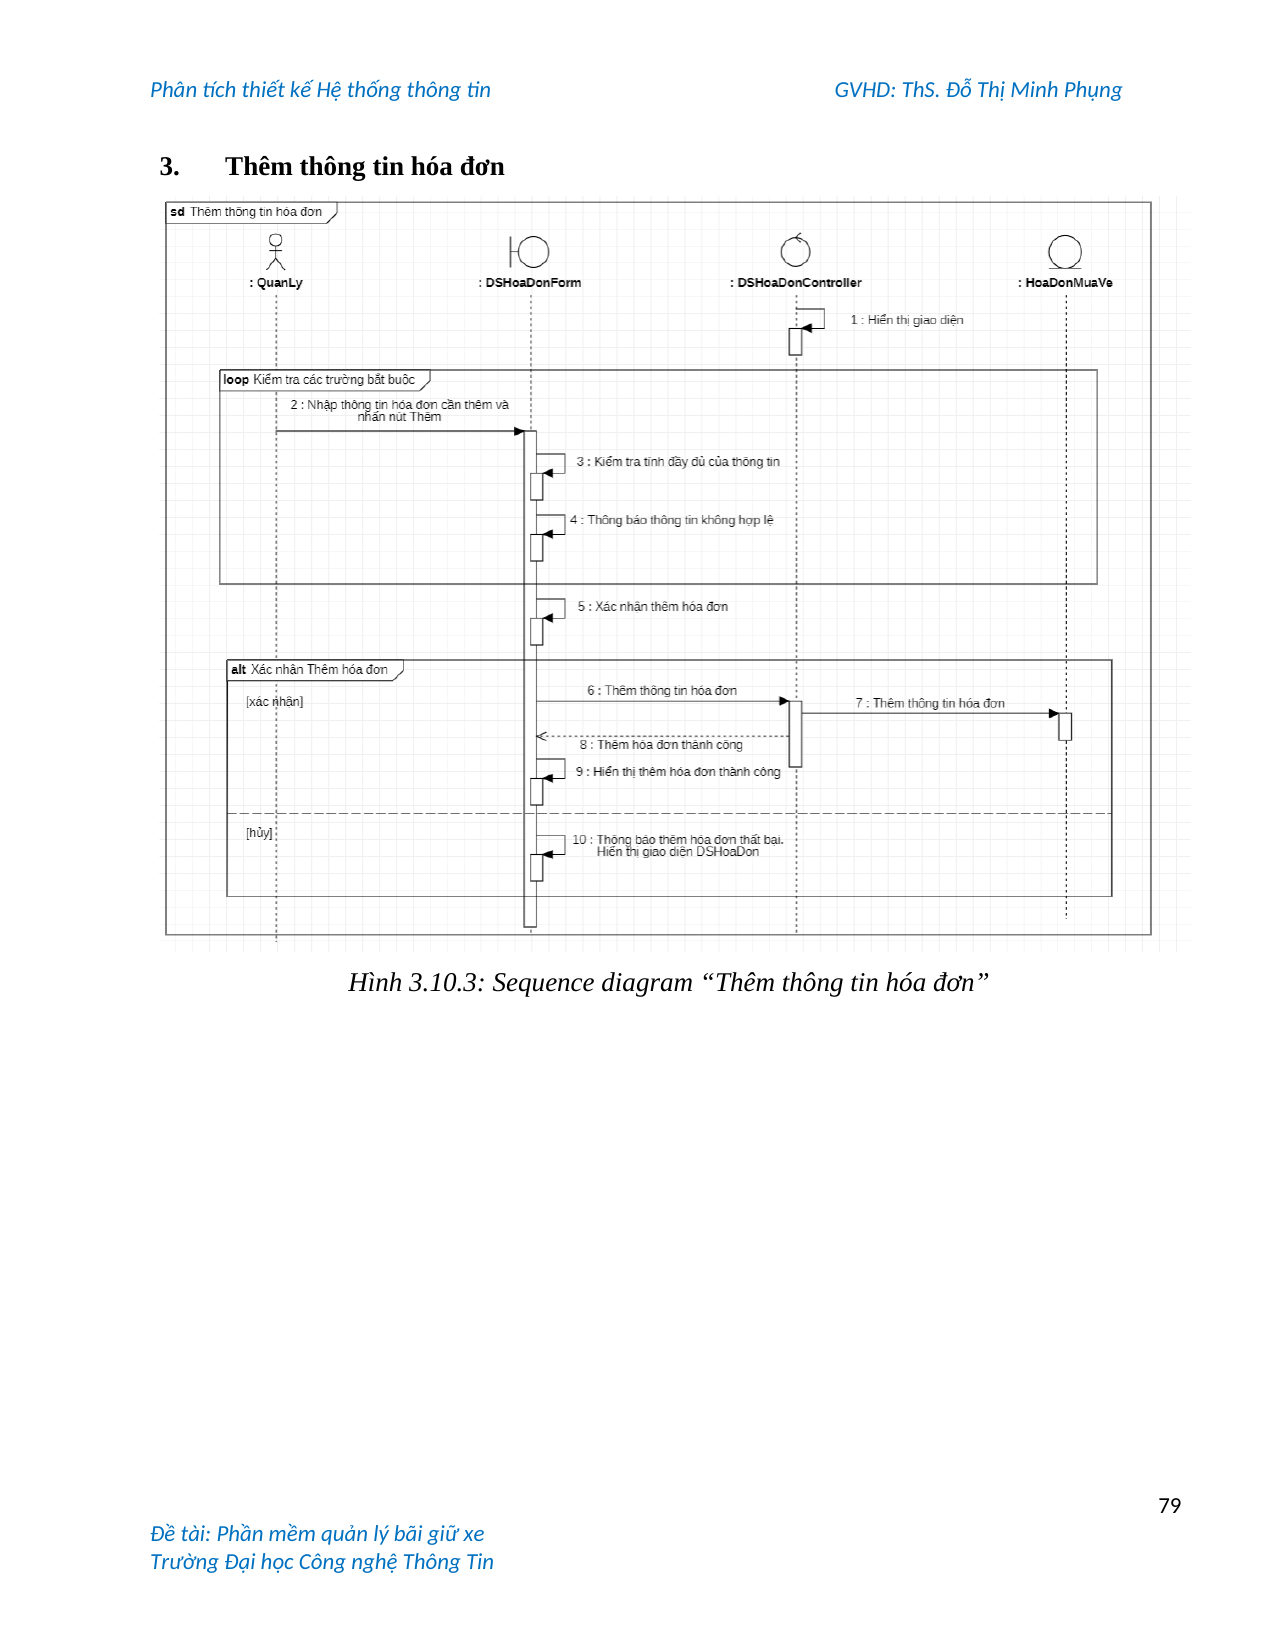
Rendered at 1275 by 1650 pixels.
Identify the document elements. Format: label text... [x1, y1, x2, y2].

text Hình 3.10.3: Sequence diagram “Thêm thông tin hóa đơn” [159, 966, 1181, 997]
list Thêm thông tin hóa đơn [159, 150, 1181, 181]
picture [159, 196, 1191, 952]
